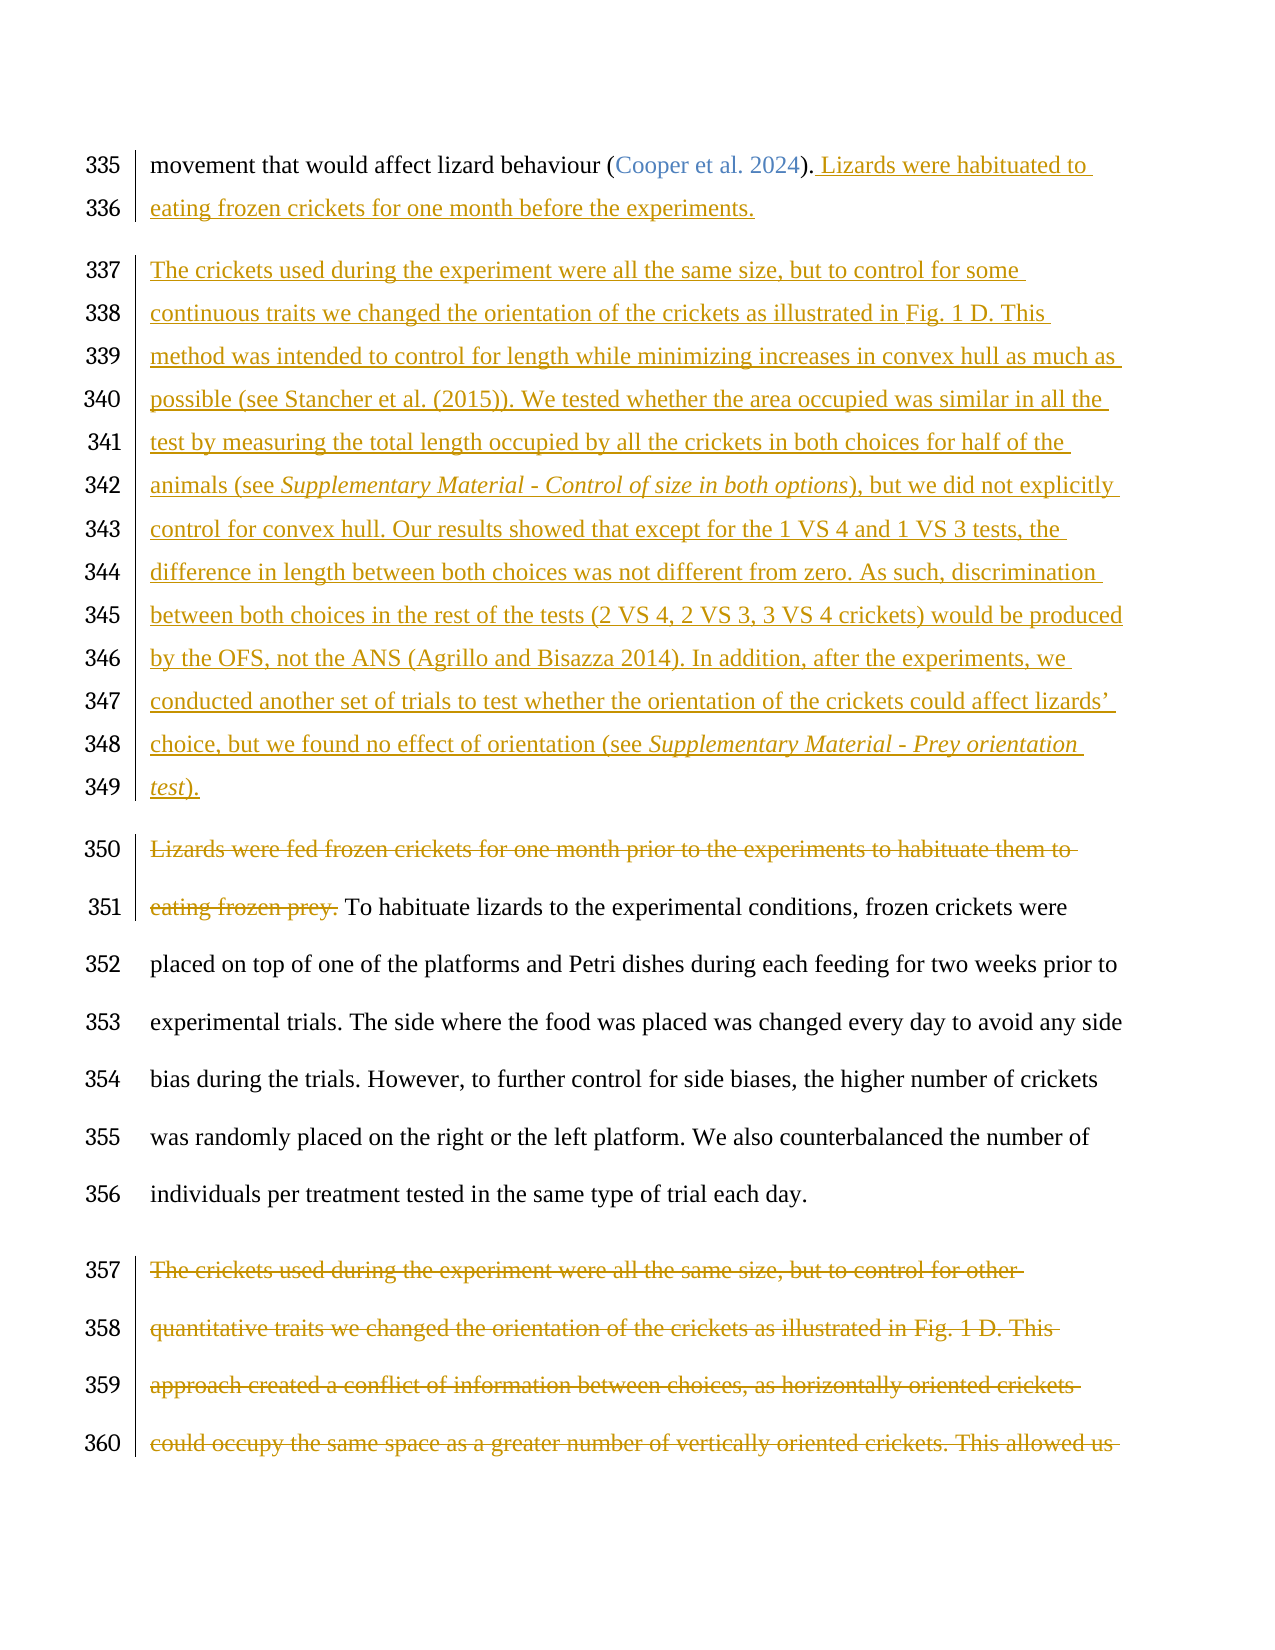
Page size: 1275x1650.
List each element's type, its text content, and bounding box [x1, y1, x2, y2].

text To habituate lizards to the experimental conditions, frozen crickets were placed on top of one of the platforms and Petri dishes during each feeding for two weeks prior to experimental trials. The side where the food was placed was changed every day to avoid any side bias during the trials. However, to further control for side biases, the higher number of crickets was randomly placed on the right or the left platform. We also counterbalanced the number of individuals per treatment tested in the same type of trial each day. [150, 834, 1125, 1208]
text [150, 150, 1125, 222]
